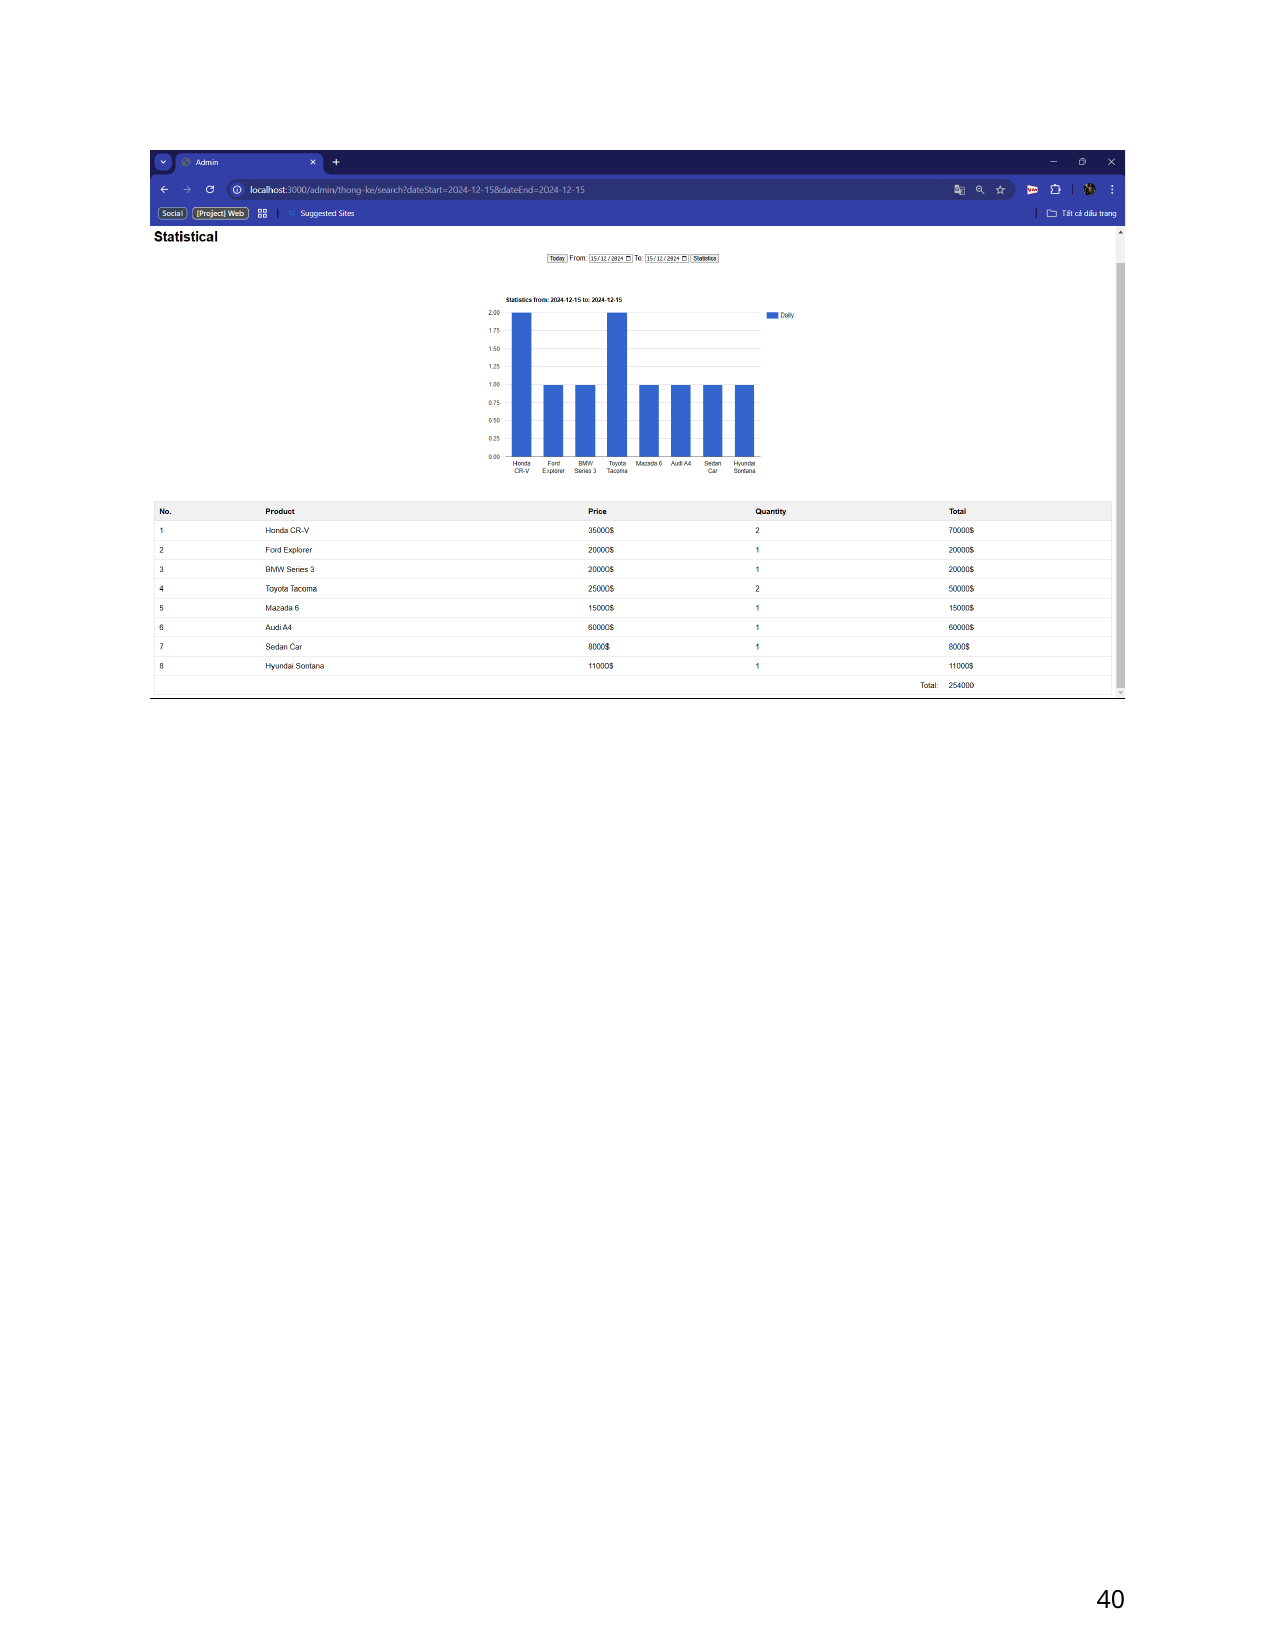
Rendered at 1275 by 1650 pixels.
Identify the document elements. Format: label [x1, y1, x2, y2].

picture [150, 150, 1125, 699]
